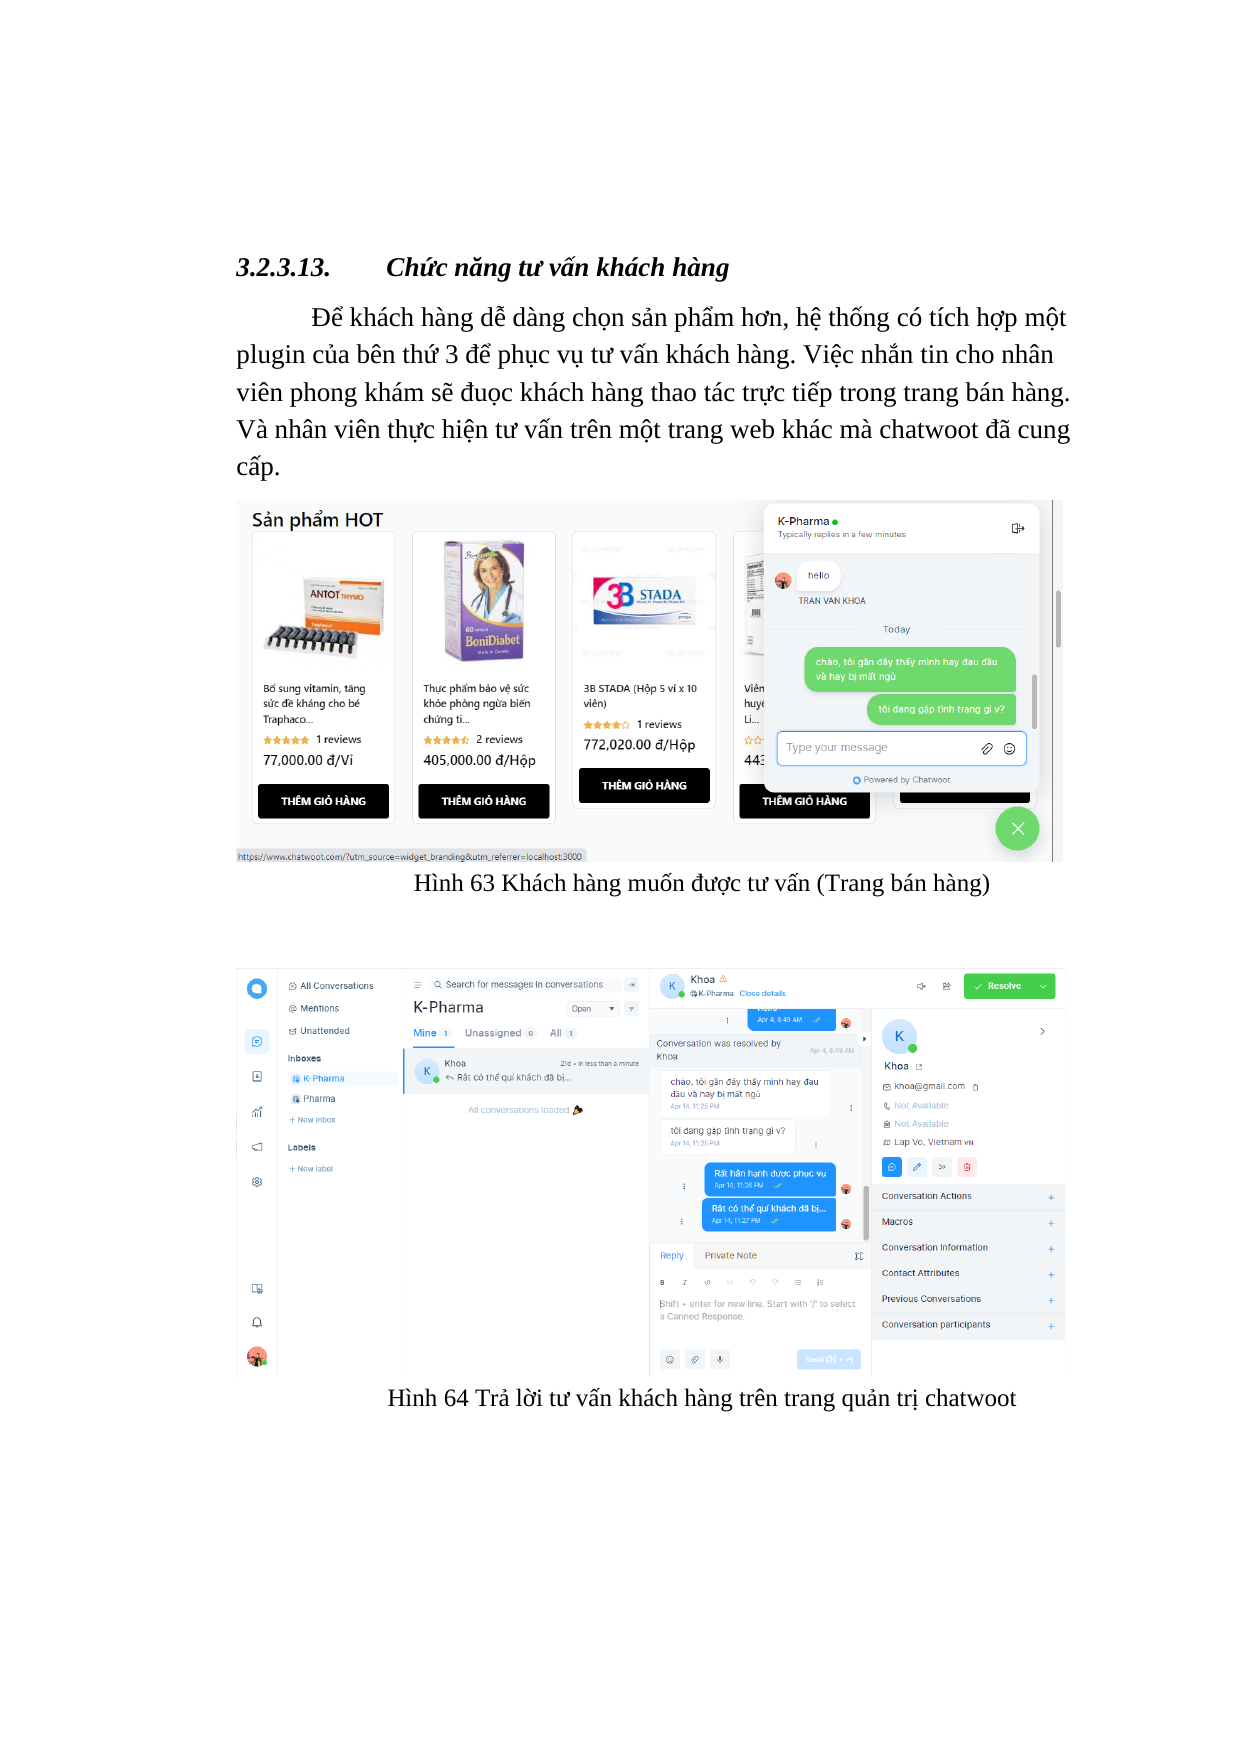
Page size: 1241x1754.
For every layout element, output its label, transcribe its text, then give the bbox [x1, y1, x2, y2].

subtitle Chức năng tư vấn khách hàng [236, 251, 1092, 283]
picture [236, 967, 1066, 1377]
picture [236, 500, 1063, 862]
text Để khách hàng dễ dàng chọn sản phẩm hơn, hệ thống có tích hợp một plugin của bên thứ 3 để phục vụ tư vấn khách hàng. Việc nhắn tin cho nhân viên phong khám sẽ đuọc khách hàng thao tác trực tiếp trong trang bán hàng. Và nhân viên thực hiện tư vấn trên một trang web khác mà chatwoot đã cung cấp. [236, 301, 1092, 482]
